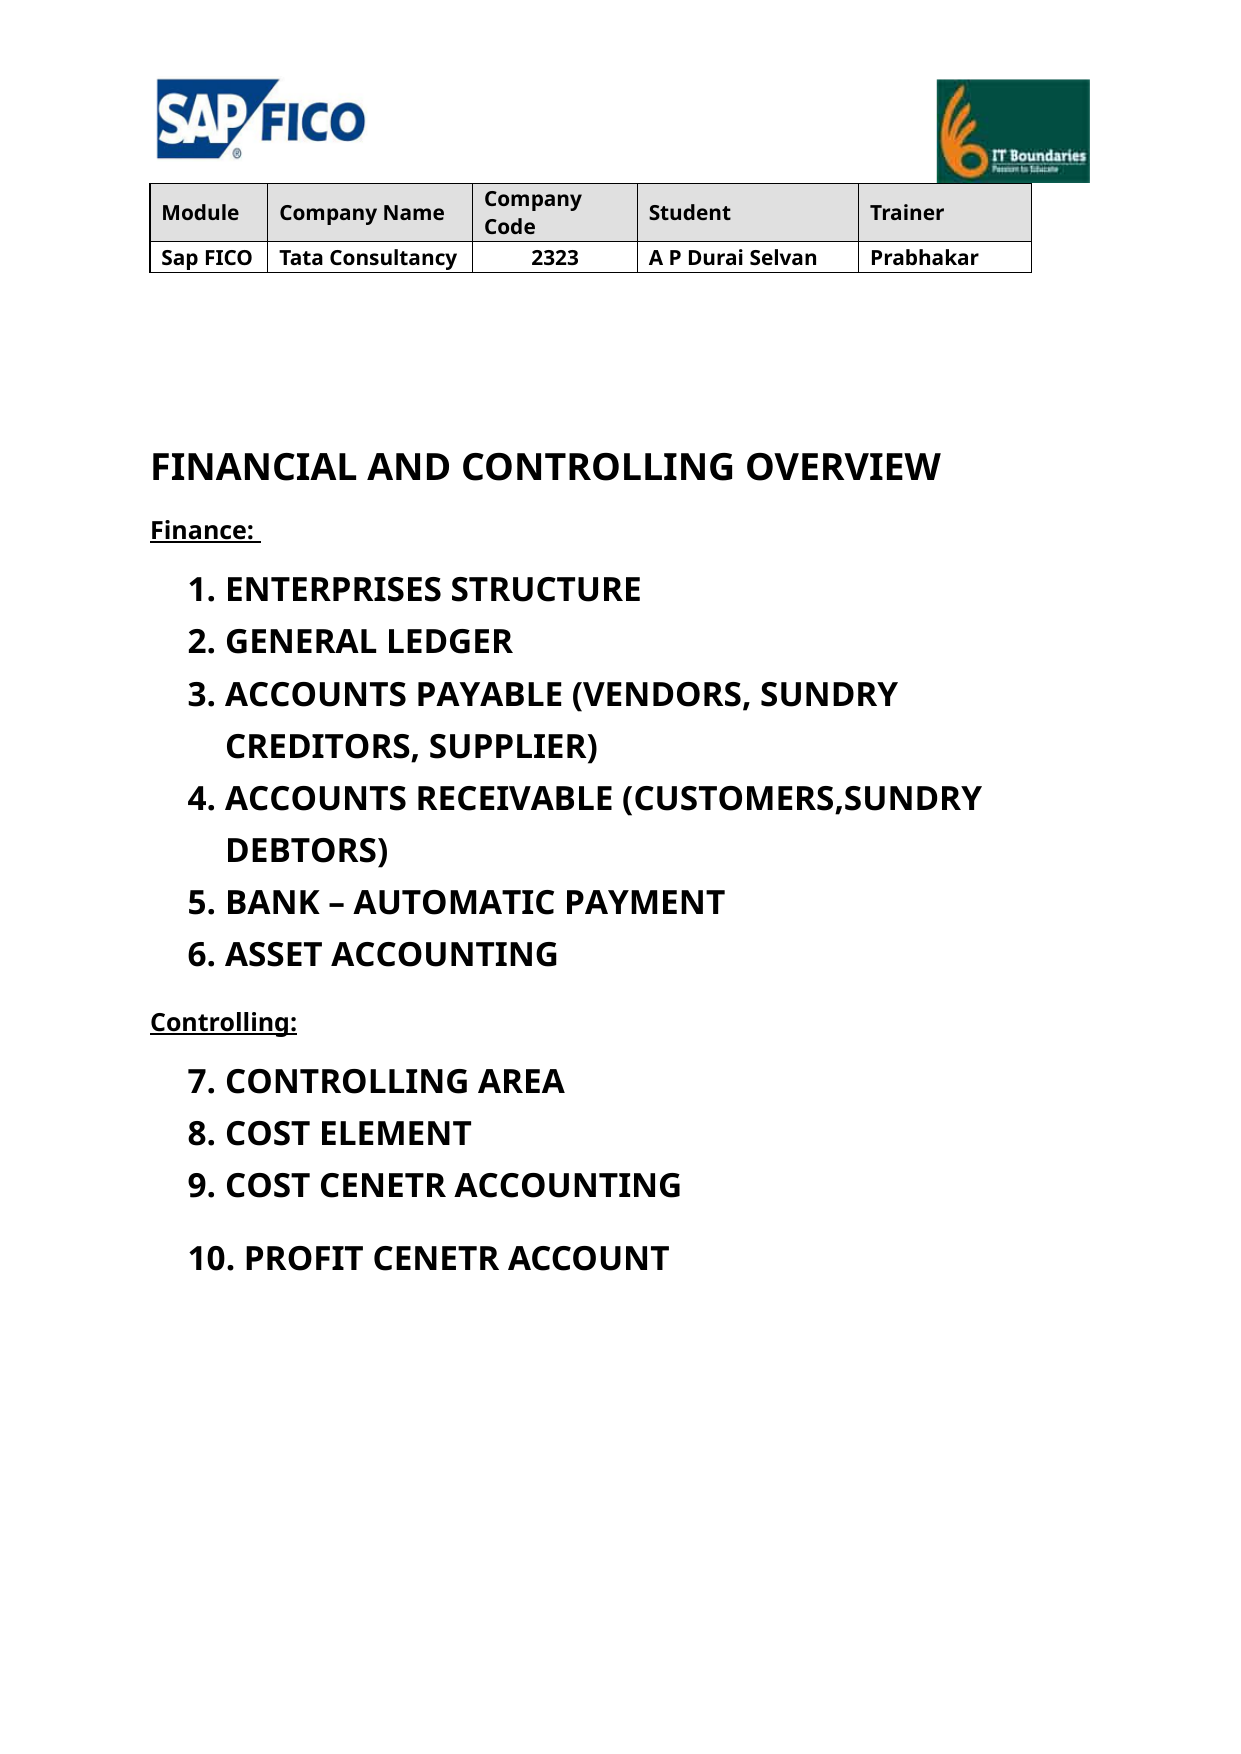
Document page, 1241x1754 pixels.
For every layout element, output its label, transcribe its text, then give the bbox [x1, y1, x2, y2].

text FINANCIAL AND CONTROLLING OVERVIEW [150, 441, 1090, 492]
table_cell Sap FICO [151, 242, 267, 272]
list COST CENETR ACCOUNTING [187, 1162, 1090, 1207]
table_cell Tata Consultancy [268, 242, 472, 272]
list ACCOUNTS RECEIVABLE (CUSTOMERS,SUNDRY DEBTORS) [187, 775, 1090, 872]
table_cell 2323 [473, 242, 637, 272]
table_header Module [151, 184, 267, 241]
text Finance: [150, 512, 1090, 547]
text 10. PROFIT CENETR ACCOUNT [187, 1235, 1090, 1281]
list GENERAL LEDGER [187, 618, 1090, 663]
list COST ELEMENT [187, 1110, 1090, 1155]
table_cell Prabhakar [859, 242, 1031, 272]
table_cell A P Durai Selvan [638, 242, 858, 272]
list CONTROLLING AREA [187, 1058, 1090, 1103]
picture [150, 73, 1091, 183]
table_header Company Name [268, 184, 472, 241]
text Controlling: [150, 1004, 1090, 1038]
list ASSET ACCOUNTING [187, 931, 1090, 977]
list ENTERPRISES STRUCTURE [187, 566, 1090, 611]
table_header Trainer [859, 184, 1031, 241]
list ACCOUNTS PAYABLE (VENDORS, SUNDRY CREDITORS, SUPPLIER) [187, 670, 1090, 768]
list BANK – AUTOMATIC PAYMENT [187, 879, 1090, 924]
table_header Student [638, 184, 858, 241]
table_header Company Code [473, 184, 637, 241]
